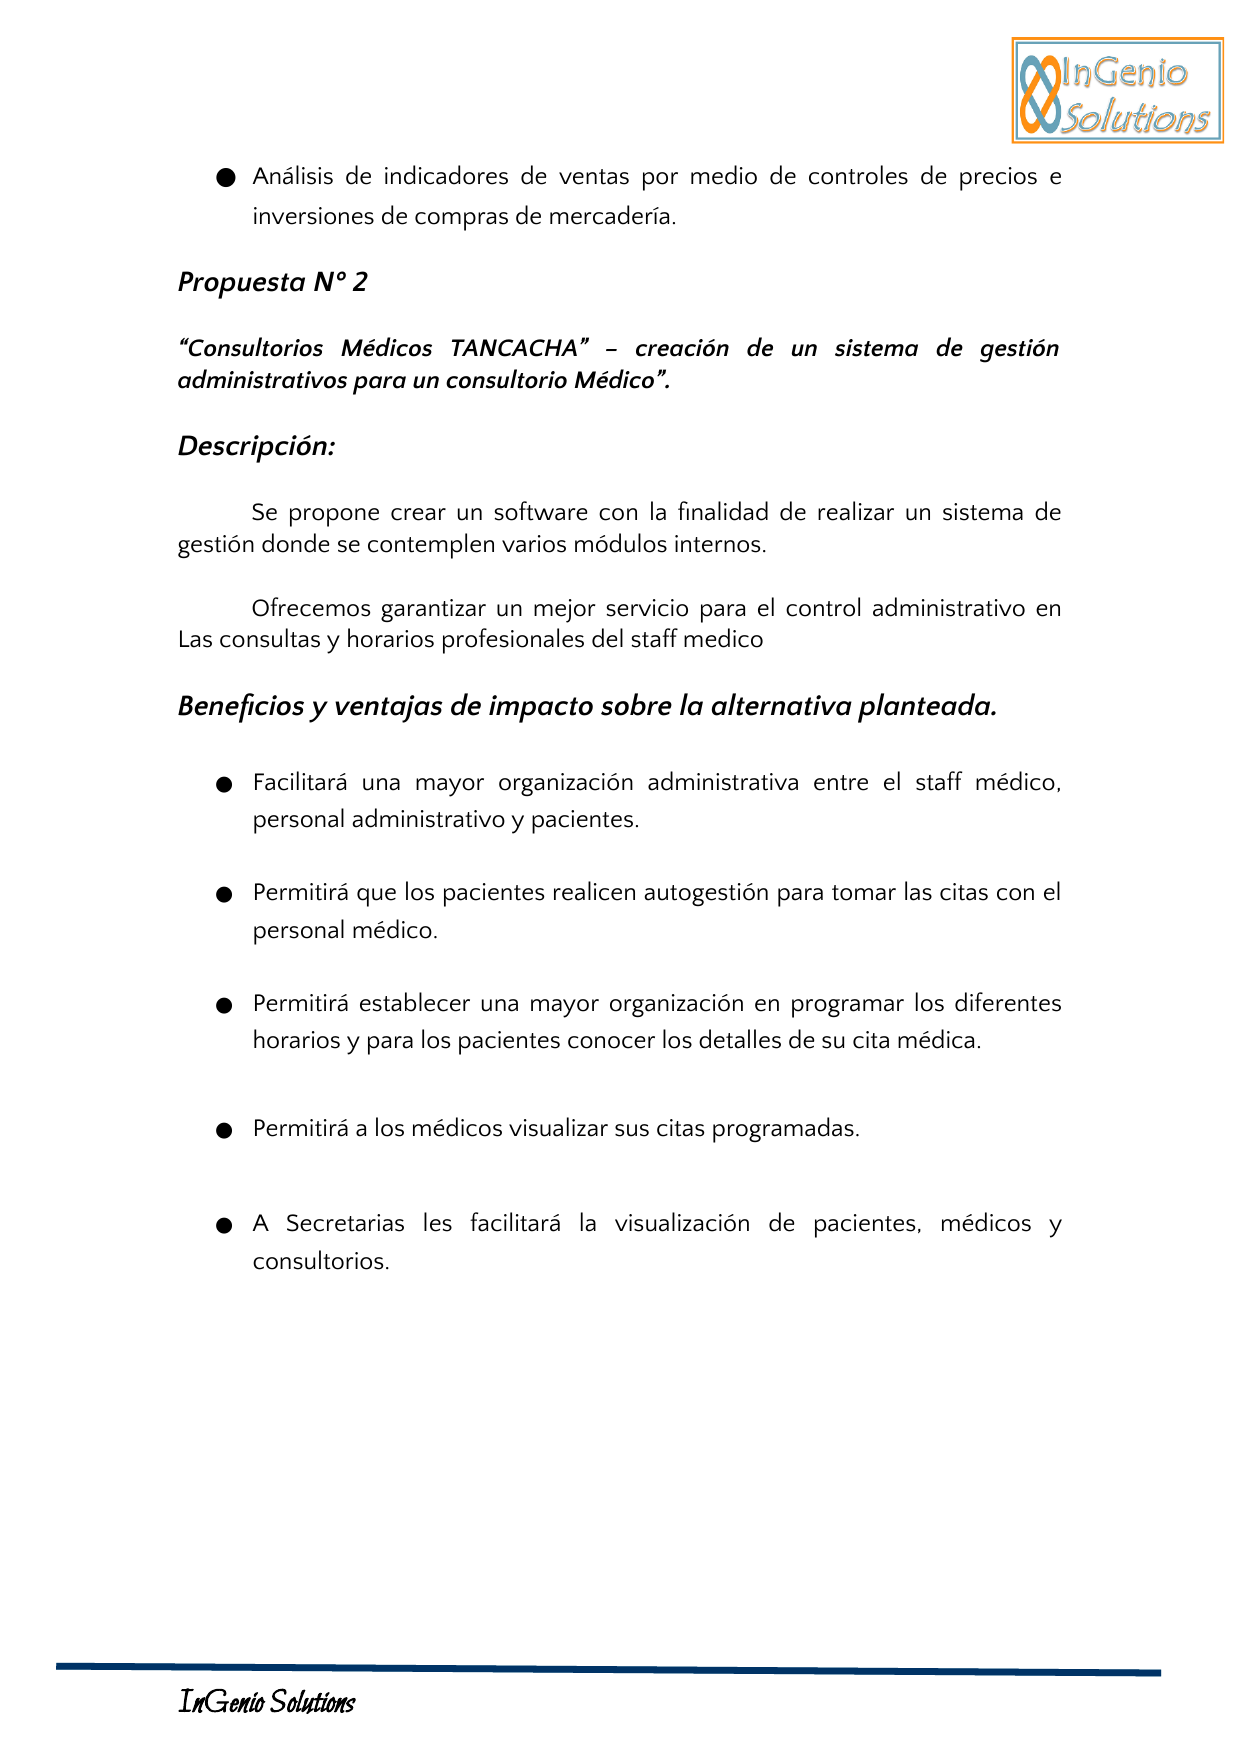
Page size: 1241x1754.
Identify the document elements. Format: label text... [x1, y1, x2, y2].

list Permitirá establecer una mayor organización en programar los diferentes horarios y para los pacientes conocer los detalles de su cita médica. [215, 980, 1063, 1055]
text Descripción: [177, 431, 1063, 463]
list Facilitará una mayor organización administrativa entre el staff médico, personal administrativo y pacientes. [215, 760, 1063, 834]
list Permitirá que los pacientes realicen autogestión para tomar las citas con el personal médico. [215, 870, 1063, 944]
picture [1011, 37, 1225, 146]
text Beneficios y ventajas de impacto sobre la alternativa planteada. [177, 658, 1063, 723]
list Análisis de indicadores de ventas por medio de controles de precios e inversiones de compras de mercadería. [215, 148, 1063, 231]
text Ofrecemos garantizar un mejor servicio para el control administrativo en Las consultas y horarios profesionales del staff medico [177, 595, 1063, 654]
list A Secretarias les facilitará la visualización de pacientes, médicos y consultorios. [215, 1201, 1063, 1276]
list Permitirá a los médicos visualizar sus citas programadas. [215, 1105, 1063, 1148]
text Se propone crear un software con la finalidad de realizar un sistema de gestión donde se contemplen varios módulos internos. [177, 499, 1063, 559]
text “Consultorios Médicos TANCACHA” – creación de un sistema de gestión administrativos para un consultorio Médico”. [177, 335, 1063, 395]
text Propuesta Nº 2 [177, 266, 1063, 299]
